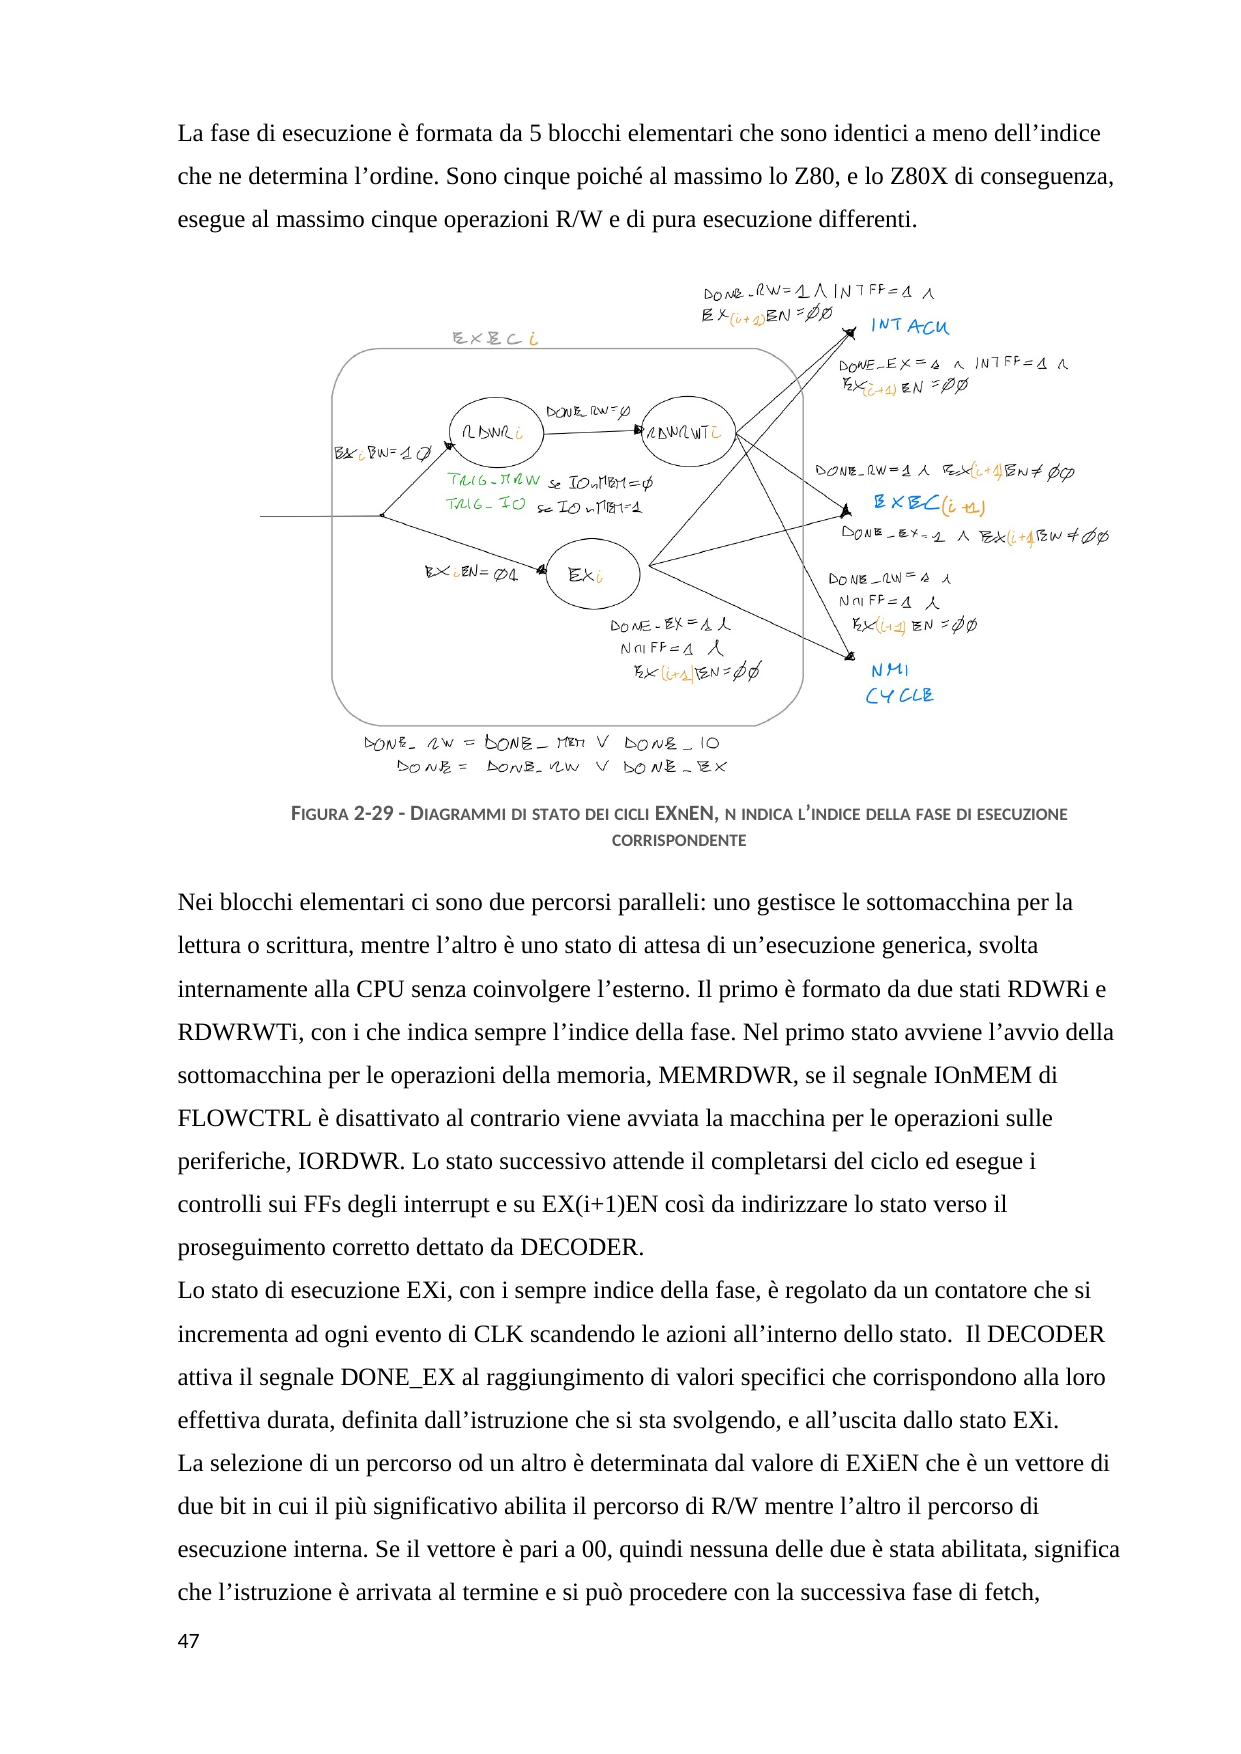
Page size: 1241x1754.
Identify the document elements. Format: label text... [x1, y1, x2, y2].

picture [232, 268, 1127, 790]
text La fase di esecuzione è formata da 5 blocchi elementari che sono identici a meno dell’indice che ne determina l’ordine. Sono cinque poiché al massimo lo Z80, e lo Z80X di conseguenza, esegue al massimo cinque operazioni R/W e di pura esecuzione differenti. [177, 118, 1122, 233]
